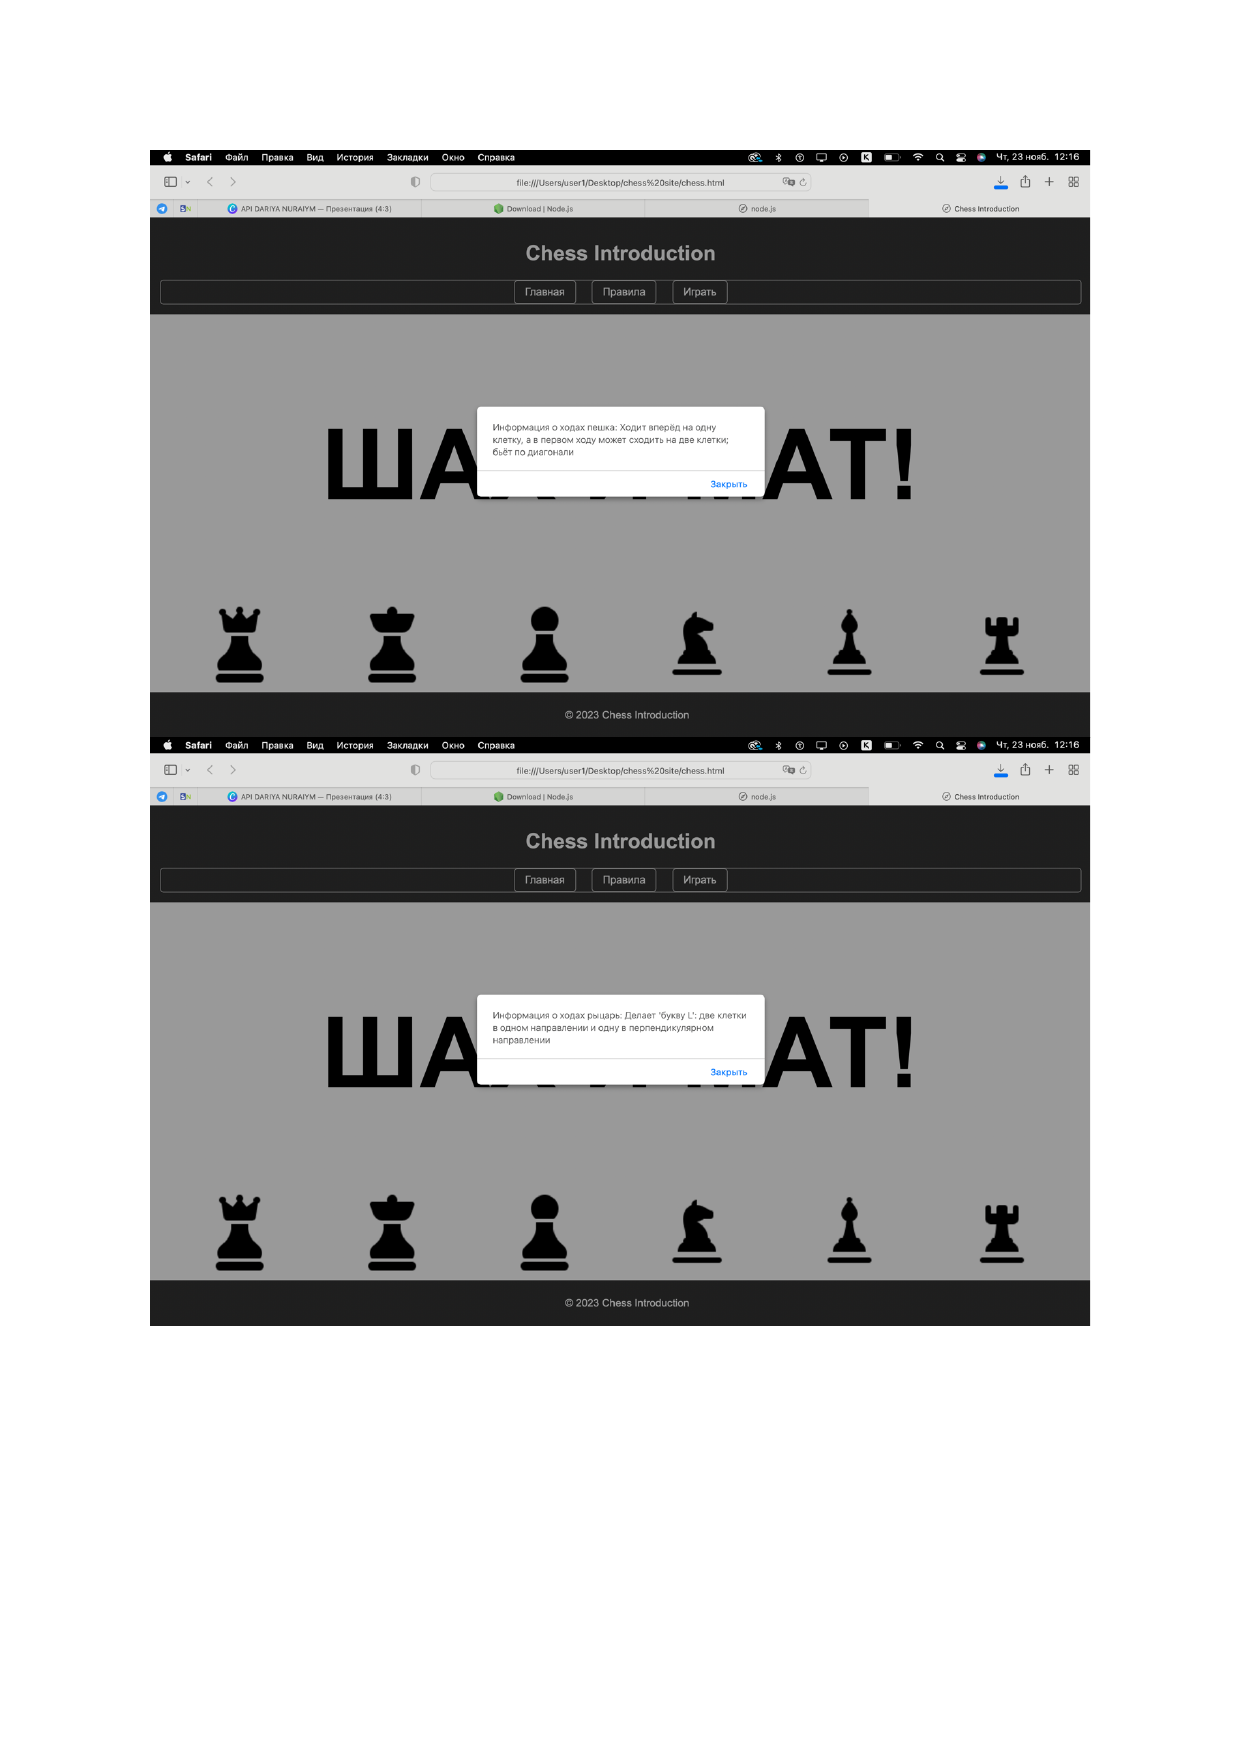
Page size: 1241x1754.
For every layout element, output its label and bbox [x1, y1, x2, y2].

picture [150, 150, 1091, 1326]
